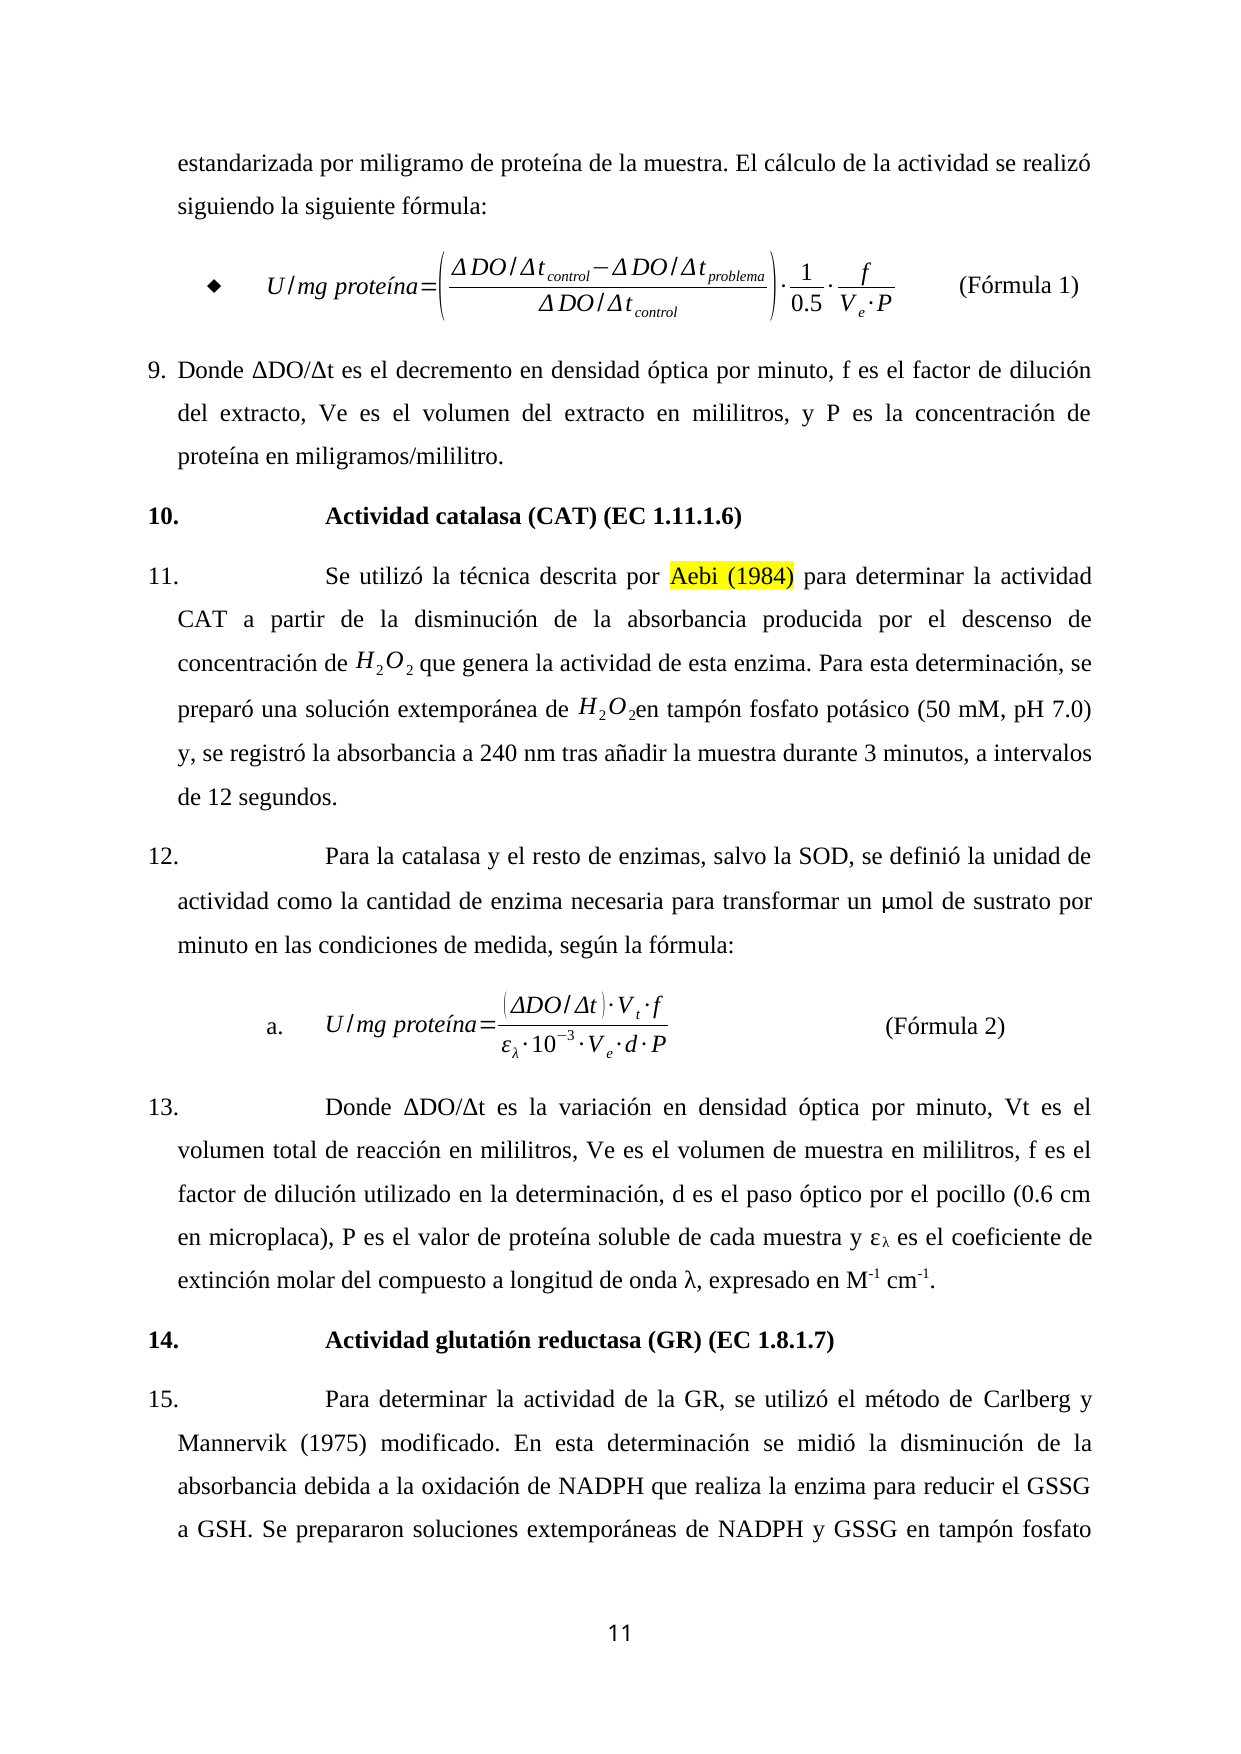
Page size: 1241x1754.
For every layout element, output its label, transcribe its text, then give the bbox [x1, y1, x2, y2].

list (Fórmula 1) [207, 251, 1092, 324]
list Actividad catalasa (CAT) (EC 1.11.1.6) [148, 501, 1092, 530]
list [148, 148, 1092, 219]
list Se utilizó la técnica descrita por para determinar la actividad CAT a partir de la disminución de la absorbancia producida por el descenso de concentración de que genera la actividad de esta enzima. Para esta determinación, se preparó una solución extemporánea de en tampón fosfato potásico (50 mM, pH 7.0) y, se registró la absorbancia a 240 nm tras añadir la muestra durante 3 minutos, a intervalos de 12 segundos. [148, 561, 1092, 810]
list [148, 1384, 1092, 1543]
list Donde ΔDO/Δt es la variación en densidad óptica por minuto, Vt es el volumen total de reacción en mililitros, Ve es el volumen de muestra en mililitros, f es el factor de dilución utilizado en la determinación, d es el paso óptico por el pocillo (0.6 cm en microplaca), P es el valor de proteína soluble de cada muestra y ελ es el coeficiente de extinción molar del compuesto a longitud de onda λ, expresado en M-1 cm-1. [148, 1092, 1092, 1294]
list (Fórmula 2) [266, 990, 1092, 1061]
list Donde ΔDO/Δt es el decremento en densidad óptica por minuto, f es el factor de dilución del extracto, Ve es el volumen del extracto en mililitros, y P es la concentración de proteína en miligramos/mililitro. [148, 355, 1092, 470]
list Actividad glutatión reductasa (GR) (EC 1.8.1.7) [148, 1325, 1092, 1353]
list Para la catalasa y el resto de enzimas, salvo la SOD, se definió la unidad de actividad como la cantidad de enzima necesaria para transformar un μmol de sustrato por minuto en las condiciones de medida, según la fórmula: [148, 841, 1092, 959]
